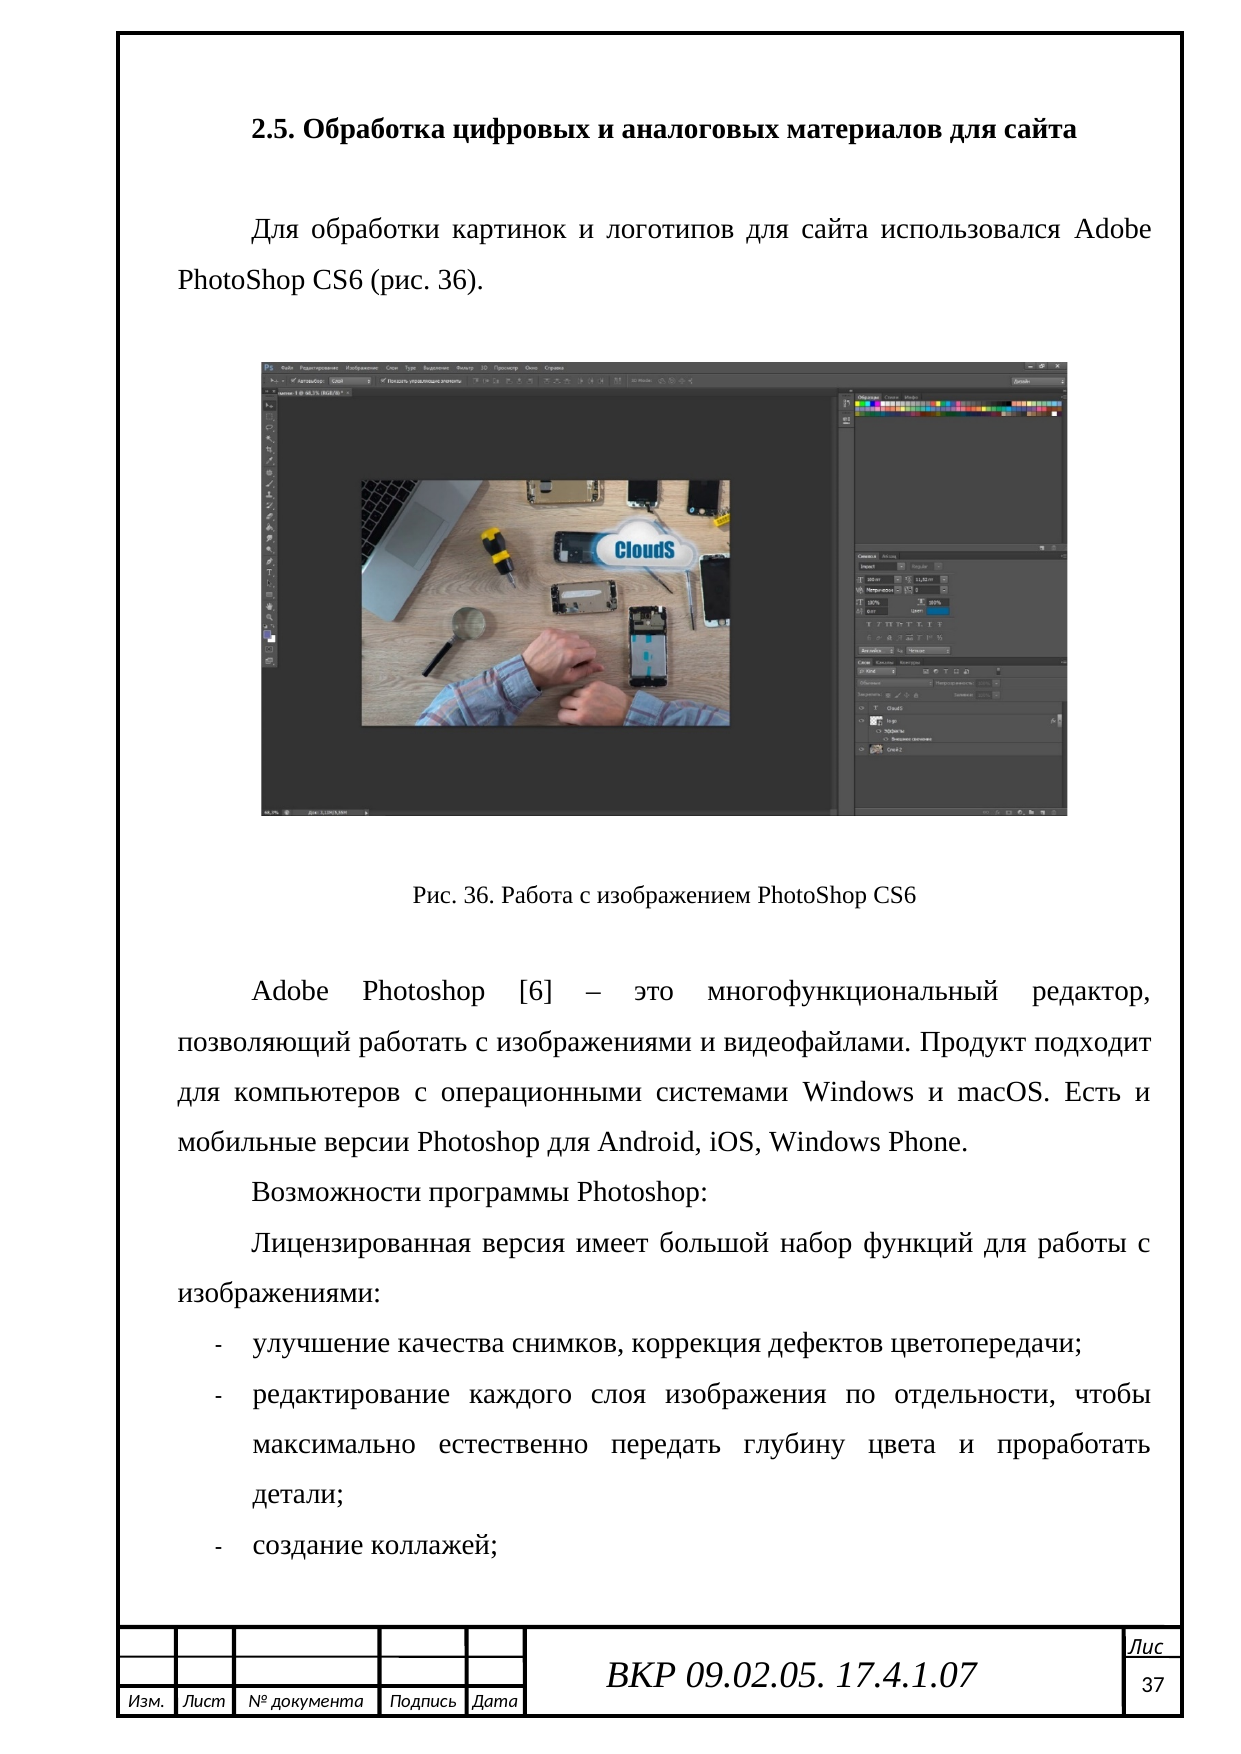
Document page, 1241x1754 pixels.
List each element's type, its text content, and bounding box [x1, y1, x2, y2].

text Adobe Photoshop [6] – это многофункциональный редактор, позволяющий работать с изображениями и видеофайлами. Продукт подходит для компьютеров с операционными системами Windows и macOS. Есть и мобильные версии Photoshop для Android, iOS, Windows Phone. [177, 973, 1152, 1074]
text Возможности программы Photoshop: [177, 1174, 1152, 1208]
list улучшение качества снимков, коррекция дефектов цветопередачи; [215, 1326, 1152, 1359]
list 2.5. Обработка цифровых и аналоговых материалов для сайта [177, 111, 1152, 145]
list создание коллажей; [215, 1527, 1152, 1560]
text Рис. 36. Работа с изображением PhotoShop CS6 [177, 880, 1152, 909]
list редактирование каждого слоя изображения по отдельности, чтобы максимально естественно передать глубину цвета и проработать детали; [215, 1376, 1152, 1510]
text Для обработки картинок и логотипов для сайта использовался Adobe PhotoShop CS6 (рис. 36). [177, 212, 1152, 296]
picture [261, 362, 1068, 816]
text Лицензированная версия имеет большой набор функций для работы с изображениями: [177, 1225, 1152, 1309]
text Adobe Photoshop [6] – это многофункциональный редактор, позволяющий работать с изображениями и видеофайлами. Продукт подходит для компьютеров с операционными системами Windows и macOS. Есть и мобильные версии Photoshop для Android, iOS, Windows Phone. [177, 1107, 1152, 1158]
